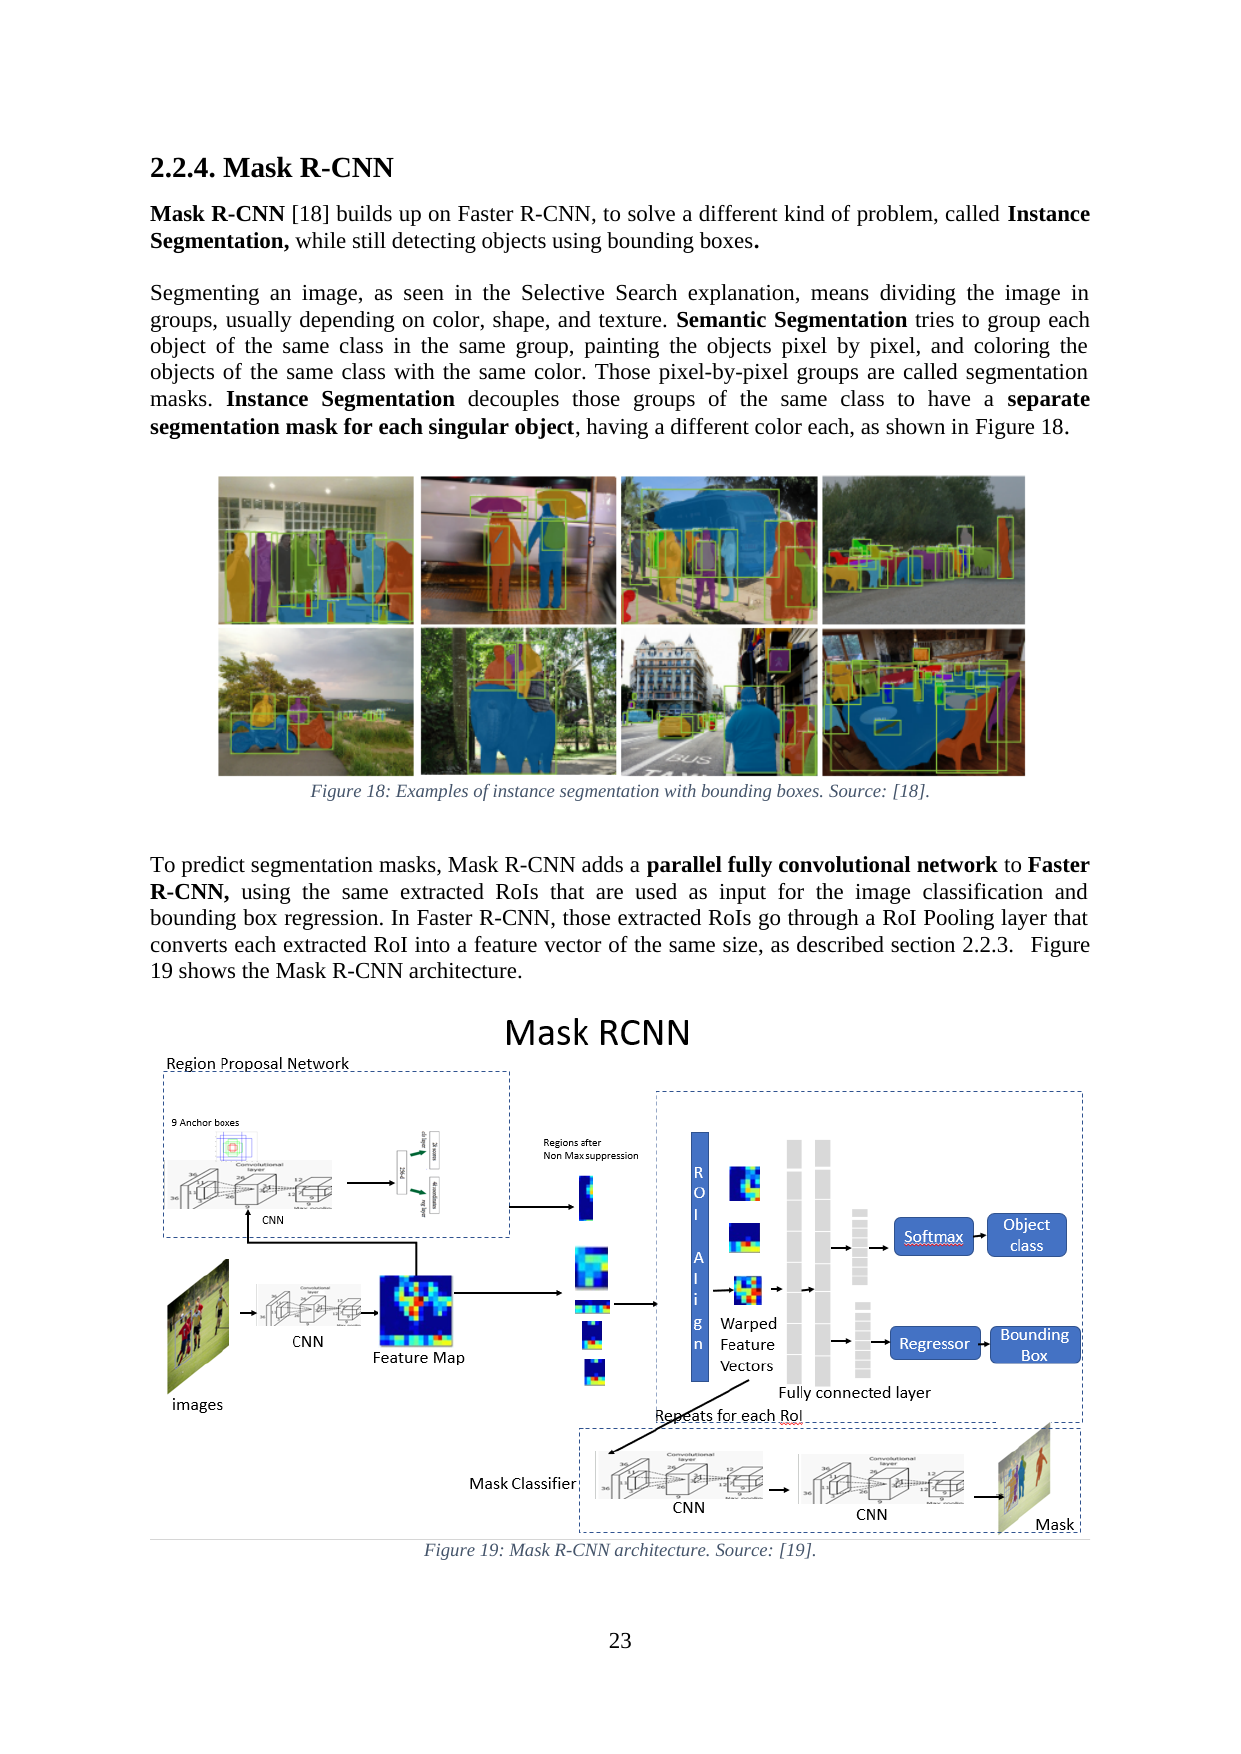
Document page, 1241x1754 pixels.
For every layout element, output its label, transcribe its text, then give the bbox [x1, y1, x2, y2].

text Mask R-CNN [18] builds up on Faster R-CNN, to solve a different kind of problem, called Instance Segmentation, while still detecting objects using bounding boxes. [150, 200, 1090, 253]
picture [150, 1012, 1091, 1540]
text Figure 19: Mask R-CNN architecture. Source: [19]. [150, 1540, 1090, 1561]
text Segmenting an image, as seen in the Selective Search explanation, means dividing the image in groups, usually depending on color, shape, and texture. Semantic Segmentation tries to group each object of the same class in the same group, painting the objects pixel by pixel, and coloring the objects of the same class with the same color. Those pixel-by-pixel groups are called segmentation masks. Instance Segmentation decouples those groups of the same class to have a separate segmentation mask for each singular object, having a different color each, as shown in Figure 18. [150, 279, 1090, 440]
picture [210, 468, 1030, 781]
text Figure 18: Examples of instance segmentation with bounding boxes. Source: [18]. [150, 780, 1090, 802]
text To predict segmentation masks, Mask R-CNN adds a parallel fully convolutional network to Faster R-CNN, using the same extracted RoIs that are used as input for the image classification and bounding box regression. In Faster R-CNN, those extracted RoIs go through a RoI Pooling layer that converts each extracted RoI into a feature vector of the same size, as described section 2.2.3. Figure 19 shows the Mask R-CNN architecture. [150, 852, 1090, 983]
subtitle 2.2.4. Mask R-CNN [150, 150, 1090, 183]
